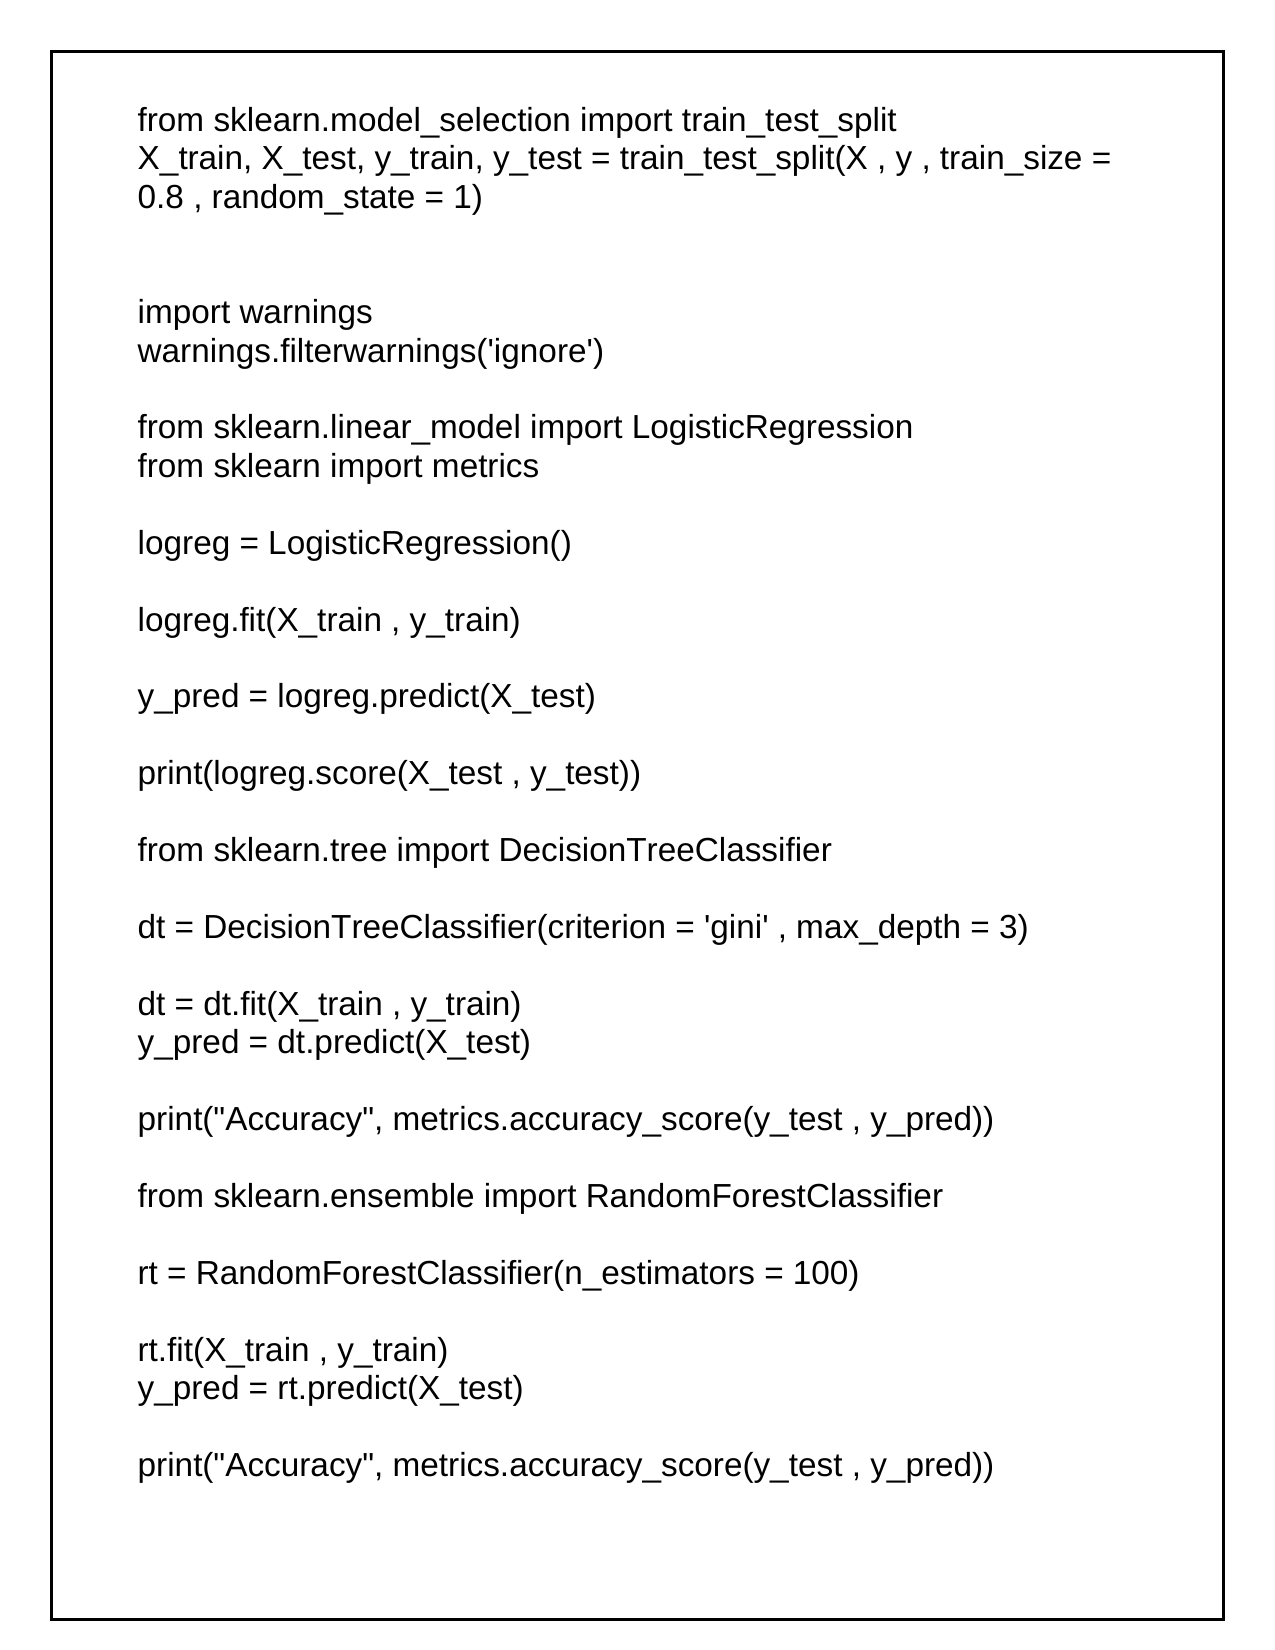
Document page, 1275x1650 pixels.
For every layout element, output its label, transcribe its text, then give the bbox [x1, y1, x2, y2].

text warnings.filterwarnings('ignore') [137, 331, 1137, 369]
text from sklearn.tree import DecisionTreeClassifier [137, 830, 1137, 869]
text logreg = LogisticRegression() [137, 523, 1137, 561]
text print("Accuracy", metrics.accuracy_score(y_test , y_pred)) [137, 1445, 1137, 1484]
text logreg.fit(X_train , y_train) [137, 600, 1137, 638]
text dt = DecisionTreeClassifier(criterion = 'gini' , max_depth = 3) [137, 907, 1137, 946]
text from sklearn.linear_model import LogisticRegression [137, 407, 1137, 446]
text y_pred = rt.predict(X_test) [137, 1368, 1137, 1407]
text dt = dt.fit(X_train , y_train) [137, 984, 1137, 1022]
text print(logreg.score(X_test , y_test)) [137, 753, 1137, 792]
text rt.fit(X_train , y_train) [137, 1330, 1137, 1368]
text rt = RandomForestClassifier(n_estimators = 100) [137, 1253, 1137, 1292]
text from sklearn.ensemble import RandomForestClassifier [137, 1176, 1137, 1215]
text import warnings [137, 292, 1137, 331]
text X_train, X_test, y_train, y_test = train_test_split(X , y , train_size = 0.8 , random_state = 1) [137, 138, 1137, 215]
text y_pred = logreg.predict(X_test) [137, 677, 1137, 715]
text print("Accuracy", metrics.accuracy_score(y_test , y_pred)) [137, 1099, 1137, 1138]
text from sklearn.model_selection import train_test_split [137, 100, 1137, 138]
text y_pred = dt.predict(X_test) [137, 1022, 1137, 1061]
text from sklearn import metrics [137, 446, 1137, 484]
